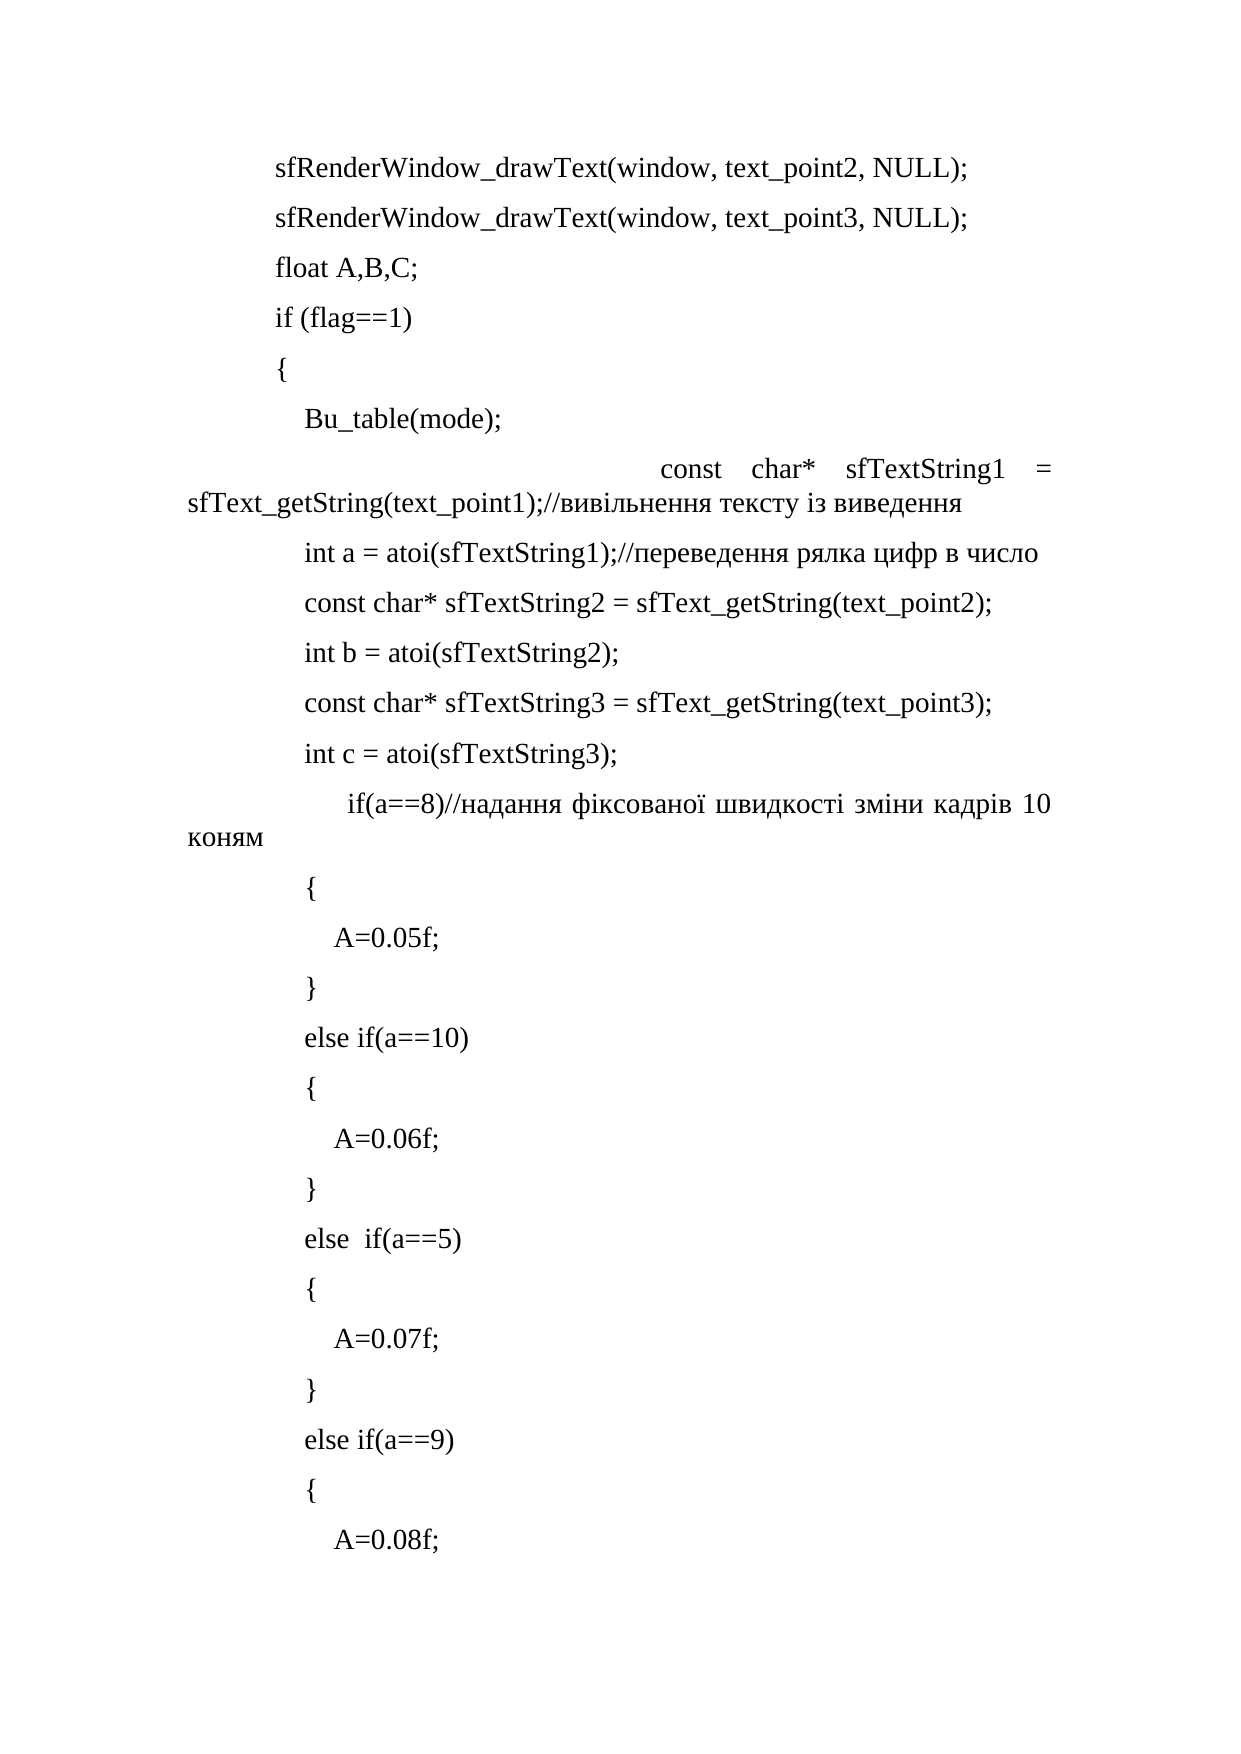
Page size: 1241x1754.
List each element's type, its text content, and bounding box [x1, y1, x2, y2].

text A=0.06f; [187, 1121, 1053, 1154]
text int a = atoi(sfTextString1);//переведення рялка цифр в число [187, 535, 1053, 568]
text { [187, 351, 1053, 384]
text } [187, 970, 1053, 1004]
text const char* sfTextString2 = sfText_getString(text_point2); [187, 585, 1053, 619]
text { [187, 1271, 1053, 1305]
text A=0.05f; [187, 920, 1053, 953]
text else if(a==10) [187, 1020, 1053, 1054]
text { [187, 1472, 1053, 1506]
text sfRenderWindow_drawText(window, text_point3, NULL); [187, 200, 1053, 234]
text if(a==8)//надання фіксованої швидкості зміни кадрів 10 коням [187, 786, 1053, 853]
text if (flag==1) [187, 301, 1053, 334]
text A=0.07f; [187, 1322, 1053, 1355]
text const char* sfTextString3 = sfText_getString(text_point3); [187, 686, 1053, 719]
text int b = atoi(sfTextString2); [187, 635, 1053, 669]
text A=0.08f; [187, 1522, 1053, 1556]
text else if(a==5) [187, 1221, 1053, 1255]
text else if(a==9) [187, 1422, 1053, 1456]
text Bu_table(mode); [187, 401, 1053, 434]
text float A,B,C; [187, 250, 1053, 284]
text } [187, 1372, 1053, 1405]
text const char* sfTextString1 = sfText_getString(text_point1);//вивільнення тексту із виведення [187, 451, 1053, 518]
text { [187, 870, 1053, 903]
text int c = atoi(sfTextString3); [187, 736, 1053, 769]
text } [187, 1171, 1053, 1204]
text sfRenderWindow_drawText(window, text_point2, NULL); [187, 150, 1053, 183]
text { [187, 1071, 1053, 1104]
